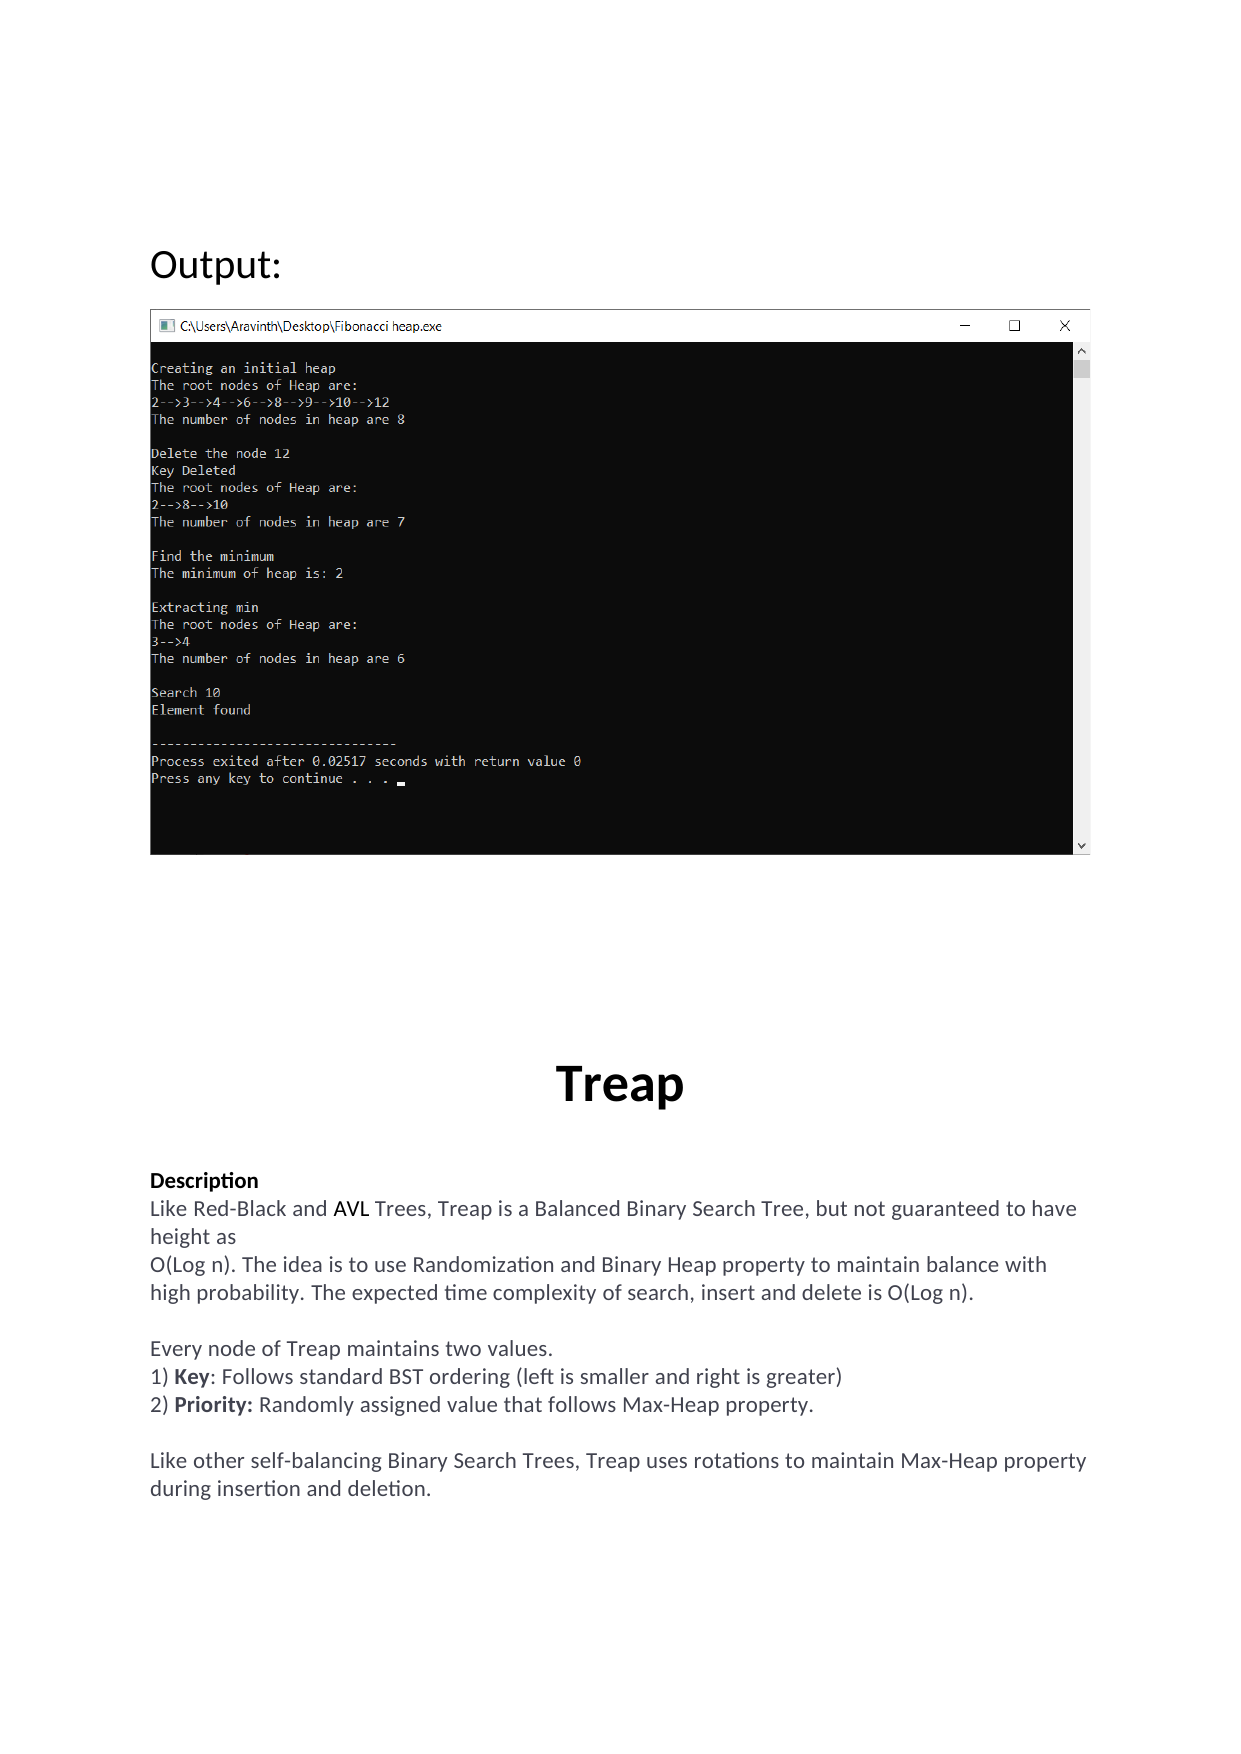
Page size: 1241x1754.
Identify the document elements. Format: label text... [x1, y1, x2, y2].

picture [150, 309, 1091, 855]
text Treap [150, 1049, 1090, 1115]
text Like Red-Black and AVL Trees, Treap is a Balanced Binary Search Tree, but not guaranteed to have height as [236, 1194, 1090, 1250]
text Description [150, 1166, 1090, 1194]
text Every node of Treap maintains two values. 1) Key: Follows standard BST ordering (left is smaller and right is greater) 2) Priority: Randomly assigned value that follows Max-Heap property. [553, 1334, 1090, 1418]
text Output: [150, 238, 1090, 289]
text Like other self-balancing Binary Search Trees, Treap uses rotations to maintain Max-Heap property during insertion and deletion. [432, 1446, 1090, 1502]
